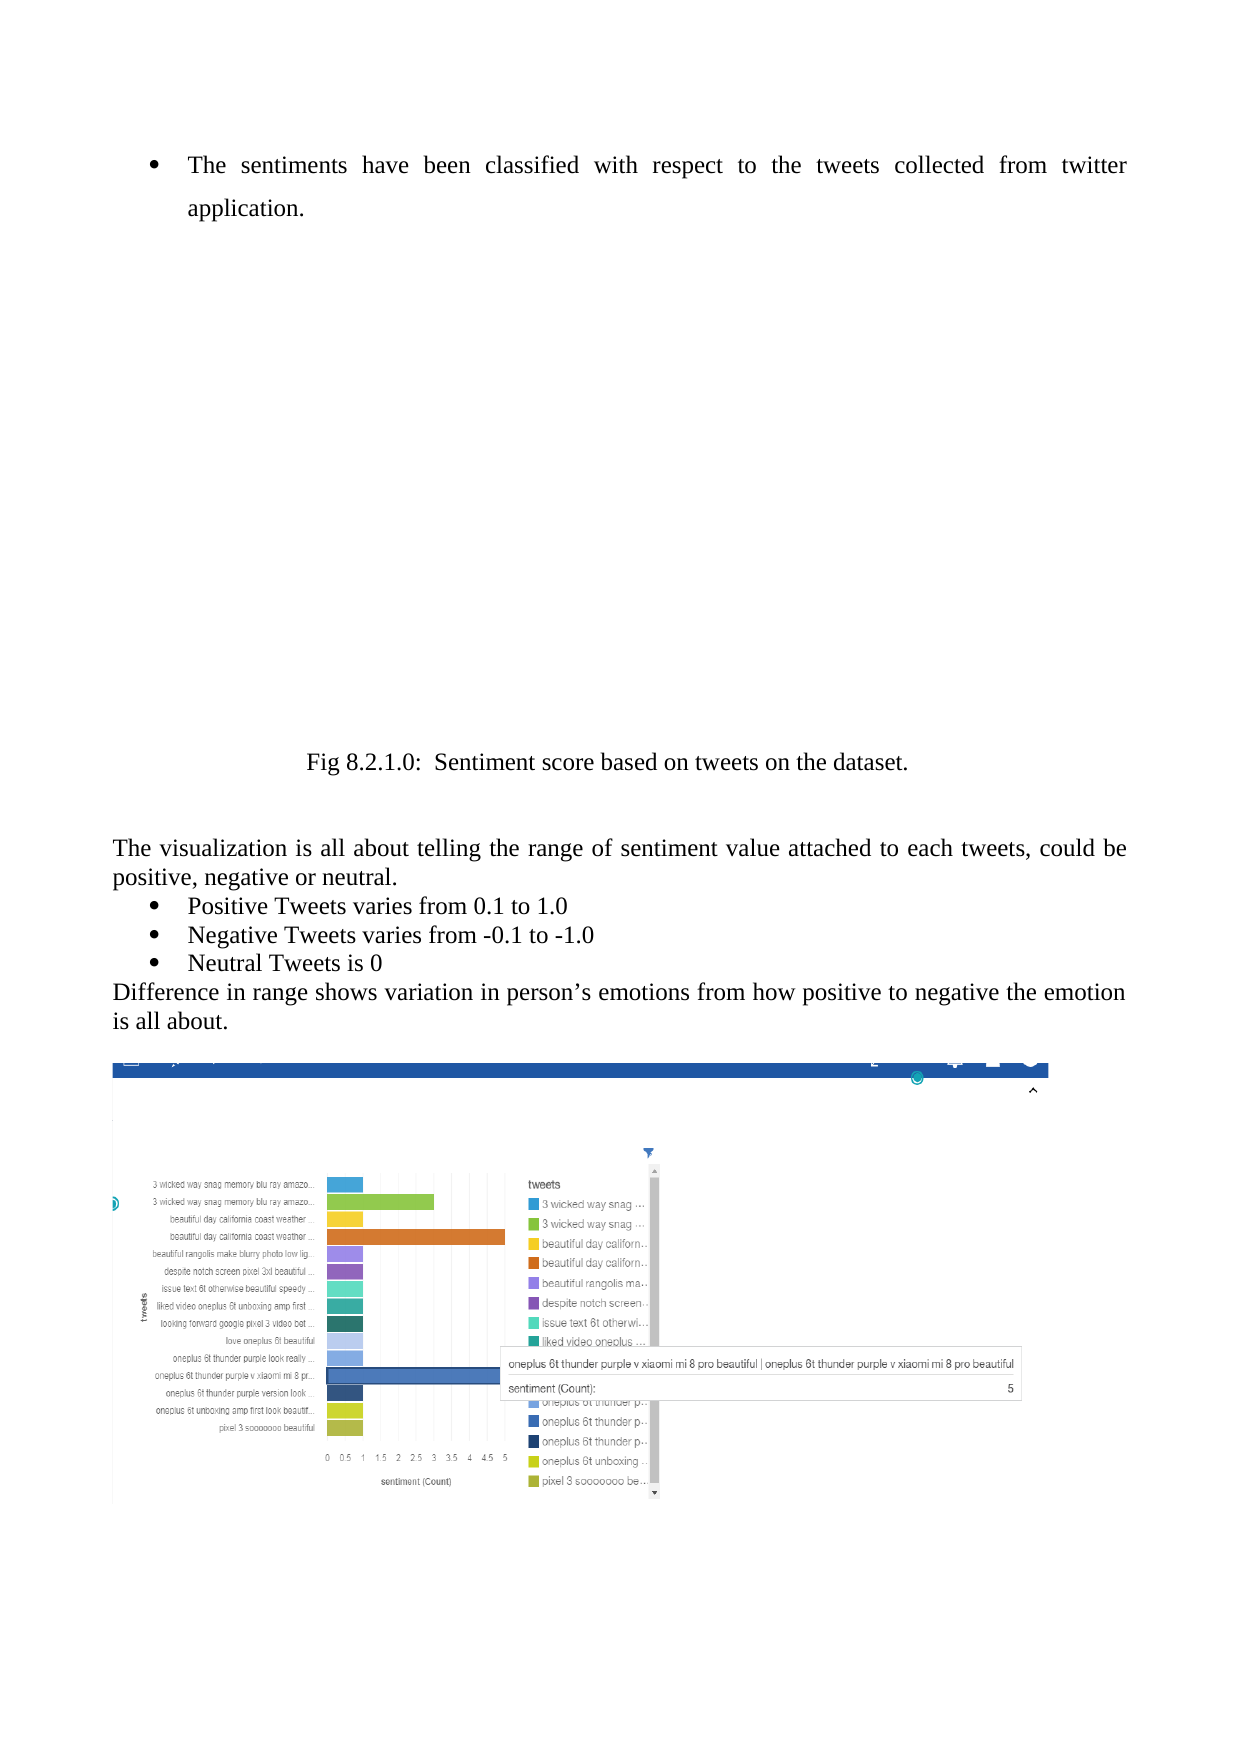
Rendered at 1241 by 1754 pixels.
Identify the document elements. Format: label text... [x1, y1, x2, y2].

text Difference in range shows variation in person’s emotions from how positive to negative the emotion is all about. [112, 977, 1128, 1035]
list Negative Tweets varies from -0.1 to -1.0 [150, 920, 1128, 948]
list The sentiments have been classified with respect to the tweets collected from twitter application. [150, 150, 1128, 222]
list Neutral Tweets is 0 [150, 948, 1128, 977]
list Positive Tweets varies from 0.1 to 1.0 [150, 891, 1128, 920]
text Fig 8.2.1.0: Sentiment score based on tweets on the dataset. [112, 747, 1128, 776]
picture [112, 1063, 1049, 1504]
text The visualization is all about telling the range of sentiment value attached to each tweets, could be positive, negative or neutral. [112, 833, 1128, 891]
